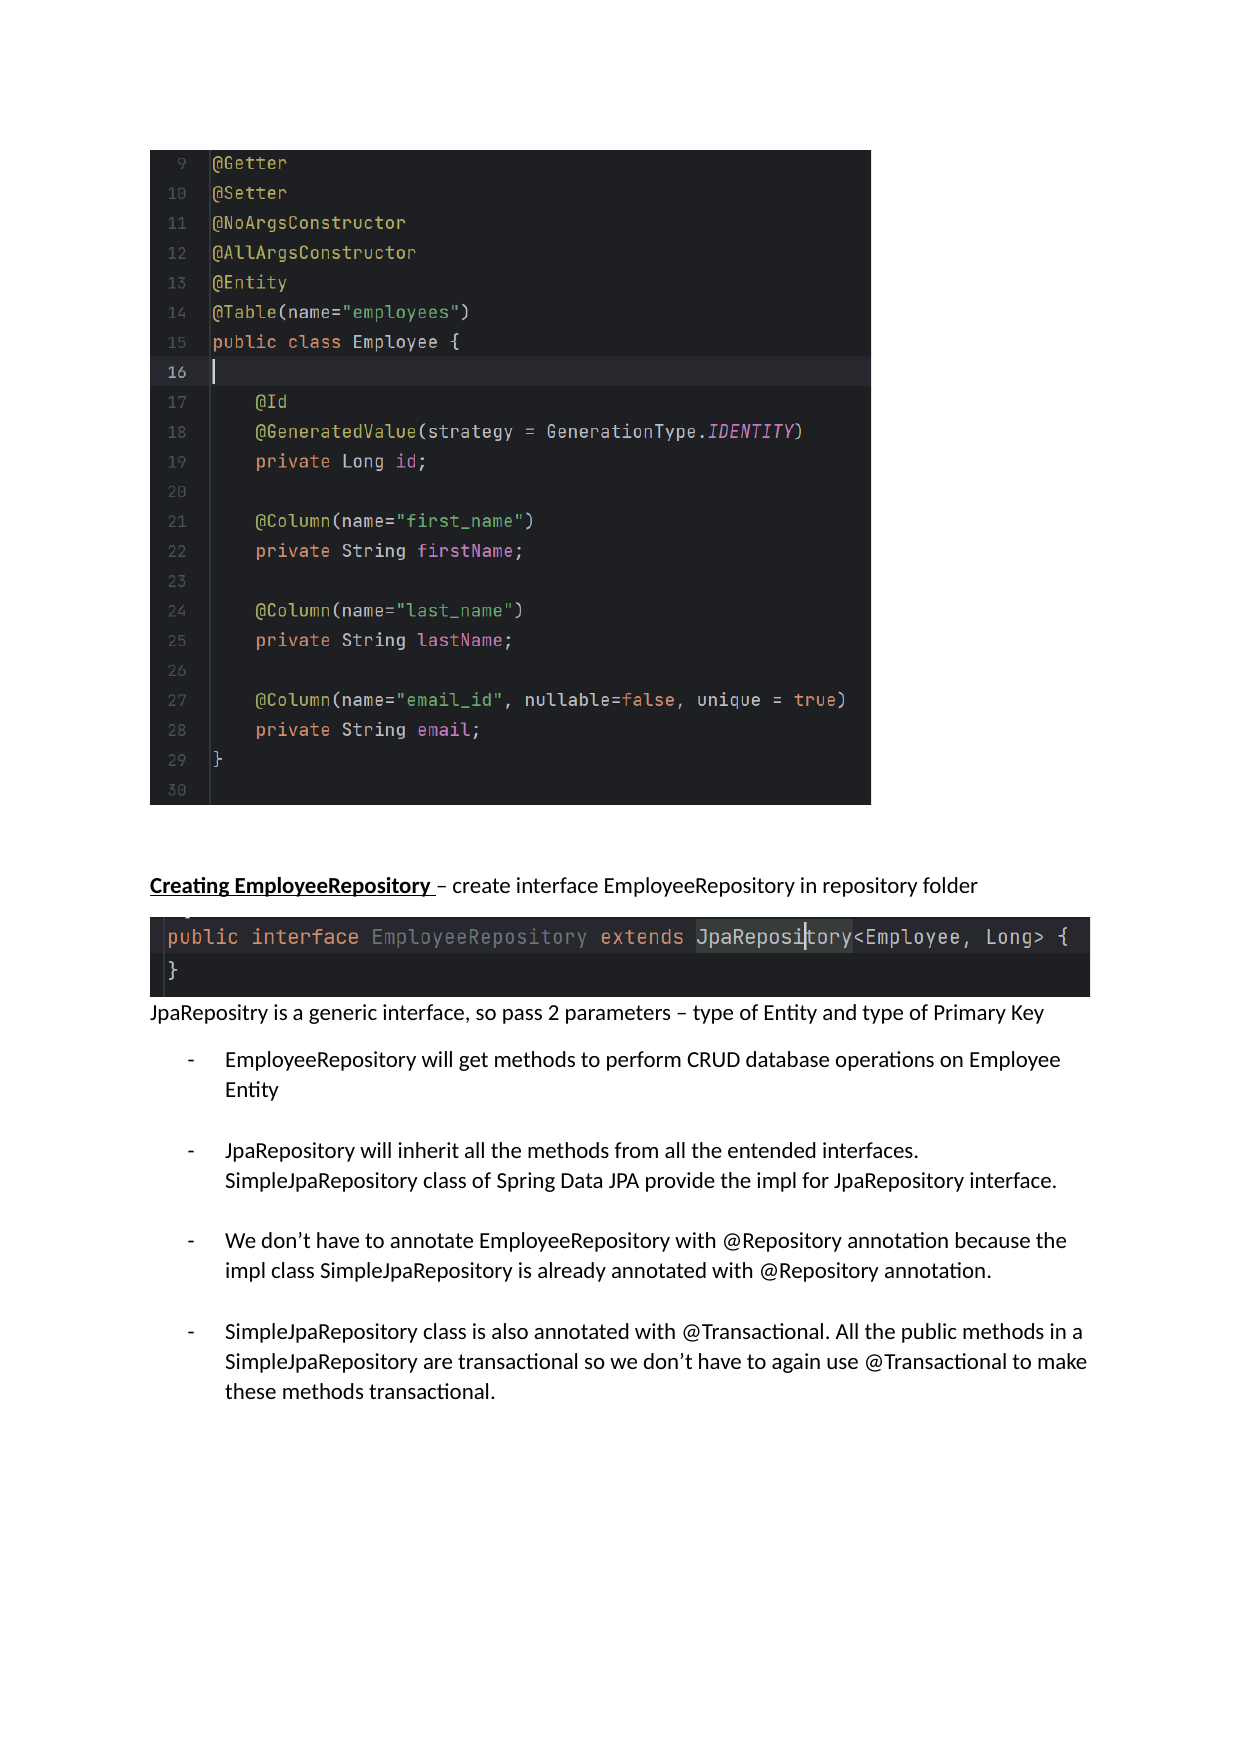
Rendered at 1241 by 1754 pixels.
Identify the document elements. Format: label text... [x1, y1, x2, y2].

picture [150, 917, 1091, 997]
text JpaRepositry is a generic interface, so pass 2 parameters – type of Entity and type of Primary Key [150, 997, 1090, 1026]
list EmployeeRepository will get methods to perform CRUD database operations on Employee Entity [187, 1045, 1090, 1103]
picture [150, 150, 872, 805]
list JpaRepository will inherit all the methods from all the entended interfaces. SimpleJpaRepository class of Spring Data JPA provide the impl for JpaRepository interface. [187, 1136, 1090, 1194]
list We don’t have to annotate EmployeeRepository with @Repository annotation because the impl class SimpleJpaRepository is already annotated with @Repository annotation. [187, 1226, 1090, 1285]
list SimpleJpaRepository class is also annotated with @Transactional. All the public methods in a SimpleJpaRepository are transactional so we don’t have to again use @Transactional to make these methods transactional. [187, 1317, 1090, 1406]
text Creating EmployeeRepository – create interface EmployeeRepository in repository folder [150, 871, 1090, 899]
